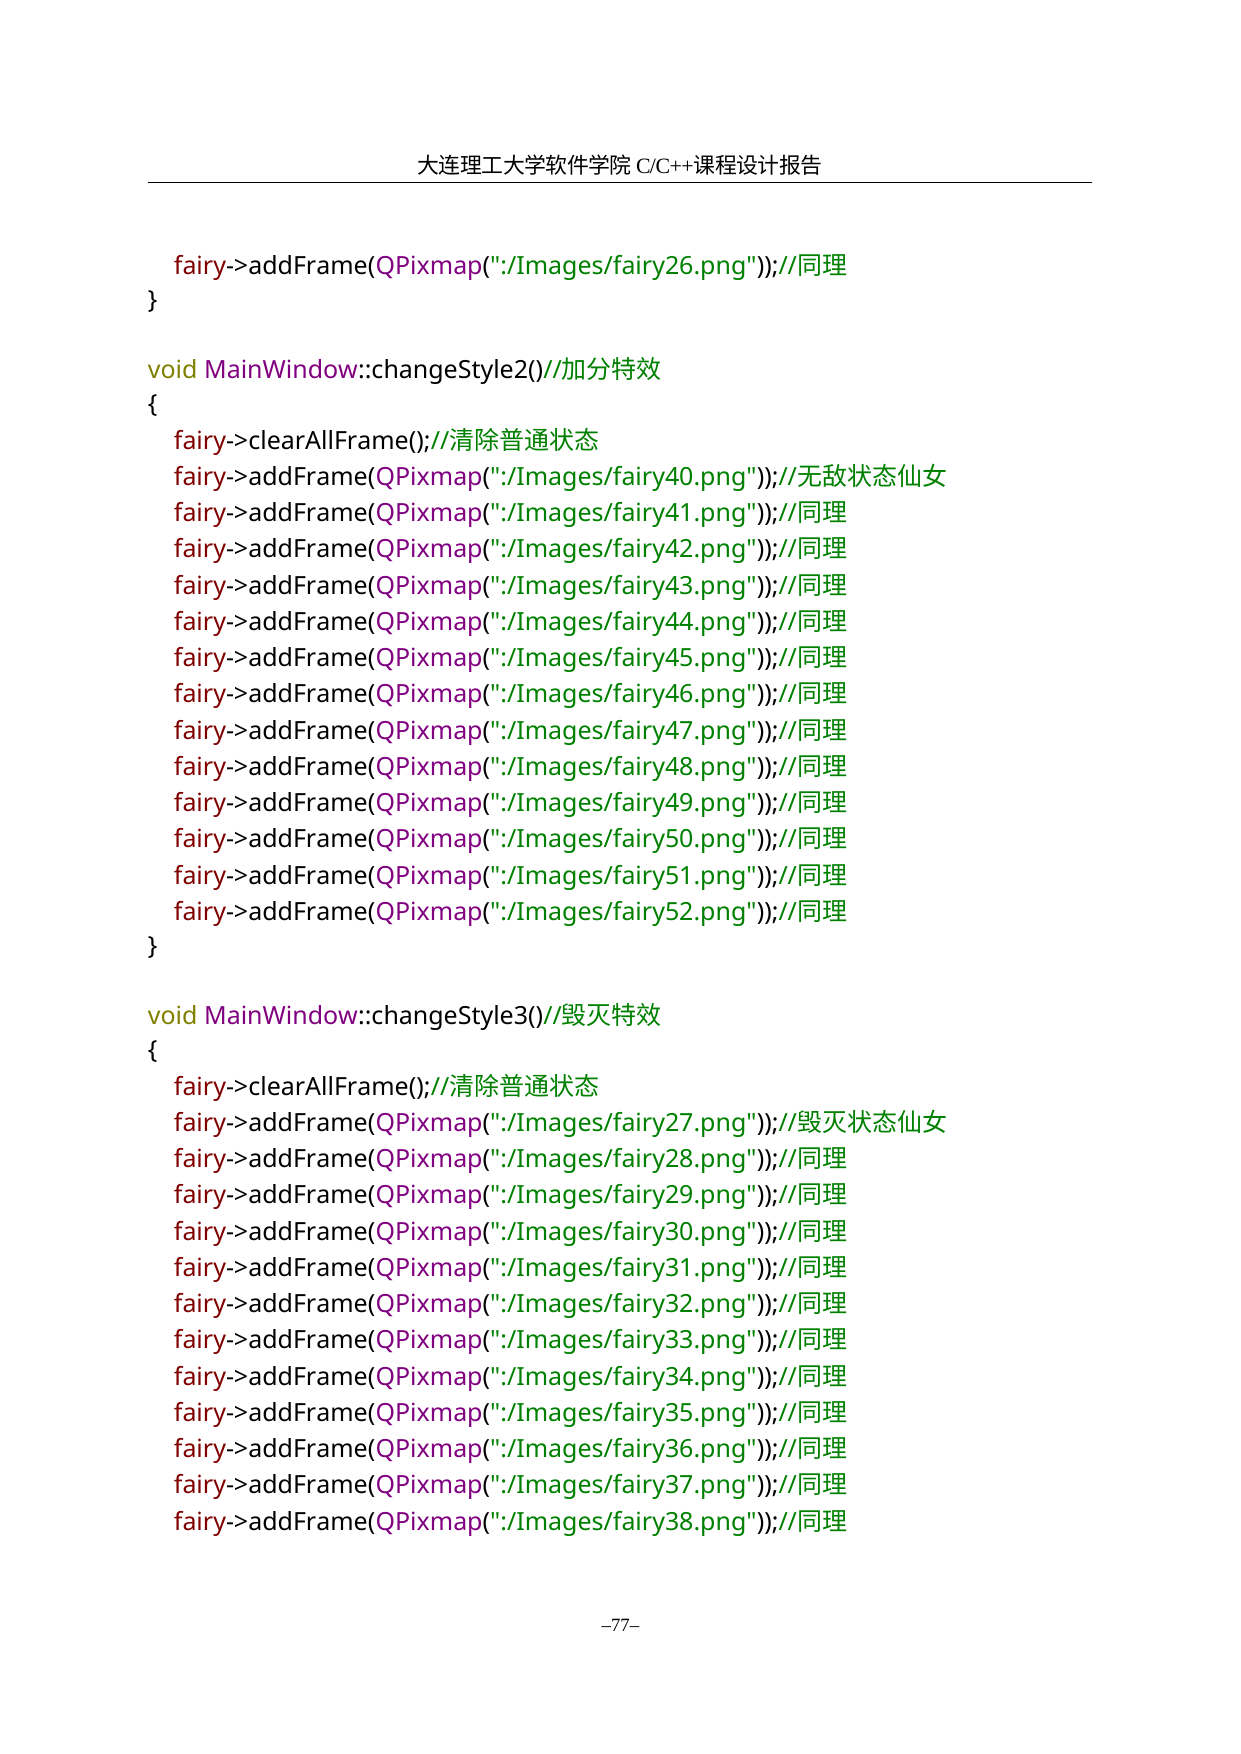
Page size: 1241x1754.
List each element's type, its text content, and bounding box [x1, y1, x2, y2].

text { [148, 1032, 1092, 1066]
text fairy->addFrame(QPixmap(":/Images/fairy34.png"));//同理 [148, 1356, 1092, 1392]
text fairy->addFrame(QPixmap(":/Images/fairy49.png"));//同理 [148, 783, 1092, 819]
text fairy->addFrame(QPixmap(":/Images/fairy32.png"));//同理 [148, 1284, 1092, 1320]
text fairy->addFrame(QPixmap(":/Images/fairy44.png"));//同理 [148, 601, 1092, 638]
text fairy->addFrame(QPixmap(":/Images/fairy50.png"));//同理 [148, 819, 1092, 855]
text fairy->addFrame(QPixmap(":/Images/fairy33.png"));//同理 [148, 1320, 1092, 1356]
text fairy->clearAllFrame();//清除普通状态 [148, 420, 1092, 456]
text fairy->addFrame(QPixmap(":/Images/fairy29.png"));//同理 [148, 1175, 1092, 1211]
text fairy->addFrame(QPixmap(":/Images/fairy40.png"));//无敌状态仙女 [148, 456, 1092, 493]
text fairy->clearAllFrame();//清除普通状态 [148, 1066, 1092, 1102]
text fairy->addFrame(QPixmap(":/Images/fairy51.png"));//同理 [148, 855, 1092, 891]
text fairy->addFrame(QPixmap(":/Images/fairy36.png"));//同理 [148, 1429, 1092, 1465]
text fairy->addFrame(QPixmap(":/Images/fairy41.png"));//同理 [148, 493, 1092, 529]
text fairy->addFrame(QPixmap(":/Images/fairy38.png"));//同理 [148, 1501, 1092, 1537]
text fairy->addFrame(QPixmap(":/Images/fairy52.png"));//同理 [148, 891, 1092, 928]
text fairy->addFrame(QPixmap(":/Images/fairy42.png"));//同理 [148, 529, 1092, 565]
text fairy->addFrame(QPixmap(":/Images/fairy48.png"));//同理 [148, 746, 1092, 783]
text fairy->addFrame(QPixmap(":/Images/fairy30.png"));//同理 [148, 1211, 1092, 1247]
text fairy->addFrame(QPixmap(":/Images/fairy26.png"));//同理 [148, 246, 1092, 282]
text fairy->addFrame(QPixmap(":/Images/fairy35.png"));//同理 [148, 1392, 1092, 1429]
text } [148, 928, 1092, 962]
text fairy->addFrame(QPixmap(":/Images/fairy45.png"));//同理 [148, 638, 1092, 674]
text fairy->addFrame(QPixmap(":/Images/fairy37.png"));//同理 [148, 1465, 1092, 1501]
text void MainWindow::changeStyle2()//加分特效 [148, 350, 1092, 386]
text fairy->addFrame(QPixmap(":/Images/fairy43.png"));//同理 [148, 565, 1092, 601]
text } [148, 282, 1092, 316]
text { [148, 386, 1092, 420]
text void MainWindow::changeStyle3()//毁灭特效 [148, 996, 1092, 1032]
text fairy->addFrame(QPixmap(":/Images/fairy28.png"));//同理 [148, 1139, 1092, 1175]
text fairy->addFrame(QPixmap(":/Images/fairy27.png"));//毁灭状态仙女 [148, 1102, 1092, 1139]
text fairy->addFrame(QPixmap(":/Images/fairy47.png"));//同理 [148, 710, 1092, 746]
text fairy->addFrame(QPixmap(":/Images/fairy31.png"));//同理 [148, 1247, 1092, 1284]
text fairy->addFrame(QPixmap(":/Images/fairy46.png"));//同理 [148, 674, 1092, 710]
